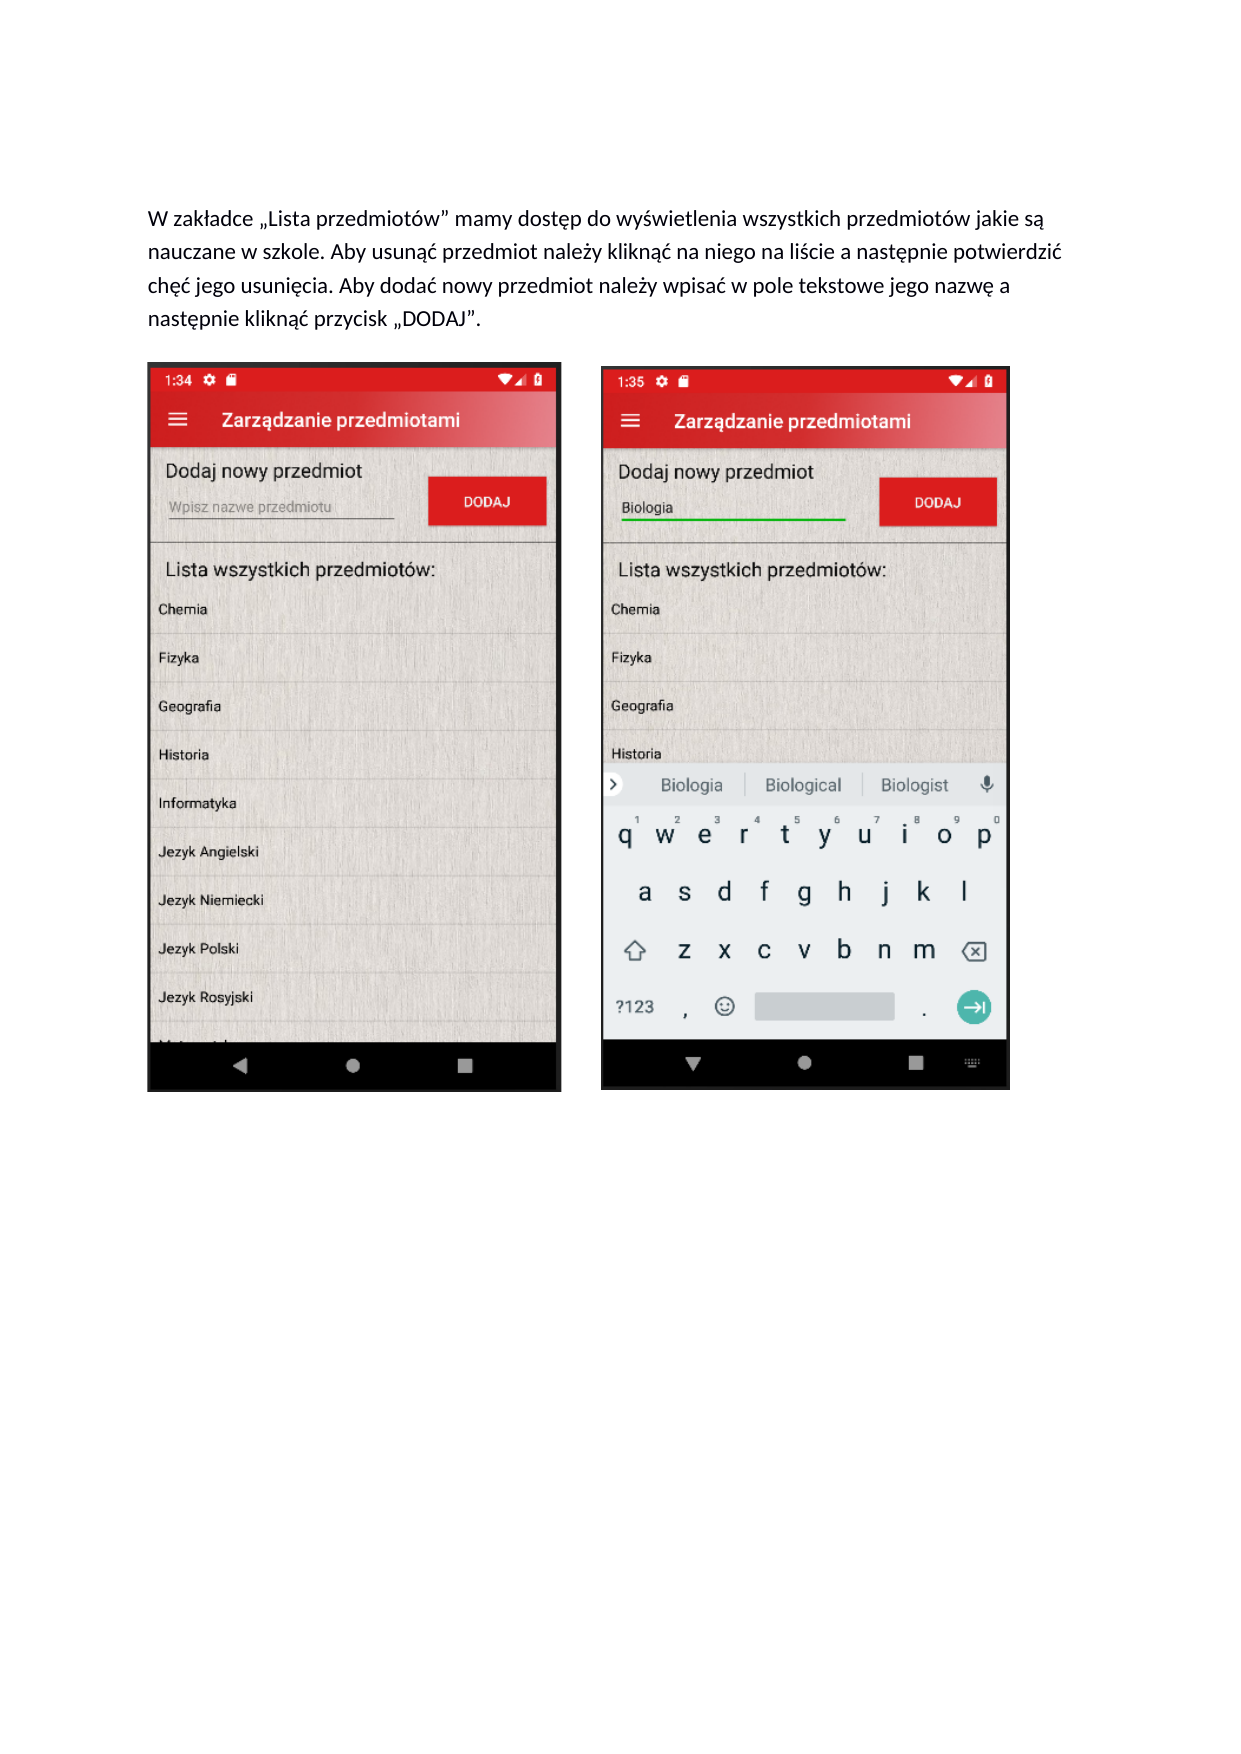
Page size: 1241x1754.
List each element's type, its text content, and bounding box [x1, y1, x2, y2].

picture [601, 366, 1010, 1090]
picture [147, 362, 562, 1092]
text W zakładce „Lista przedmiotów” mamy dostęp do wyświetlenia wszystkich przedmiotów jakie są nauczane w szkole. Aby usunąć przedmiot należy kliknąć na niego na liście a następnie potwierdzić chęć jego usunięcia. Aby dodać nowy przedmiot należy wpisać w pole tekstowe jego nazwę a następnie kliknąć przycisk „DODAJ”. [148, 204, 1093, 332]
